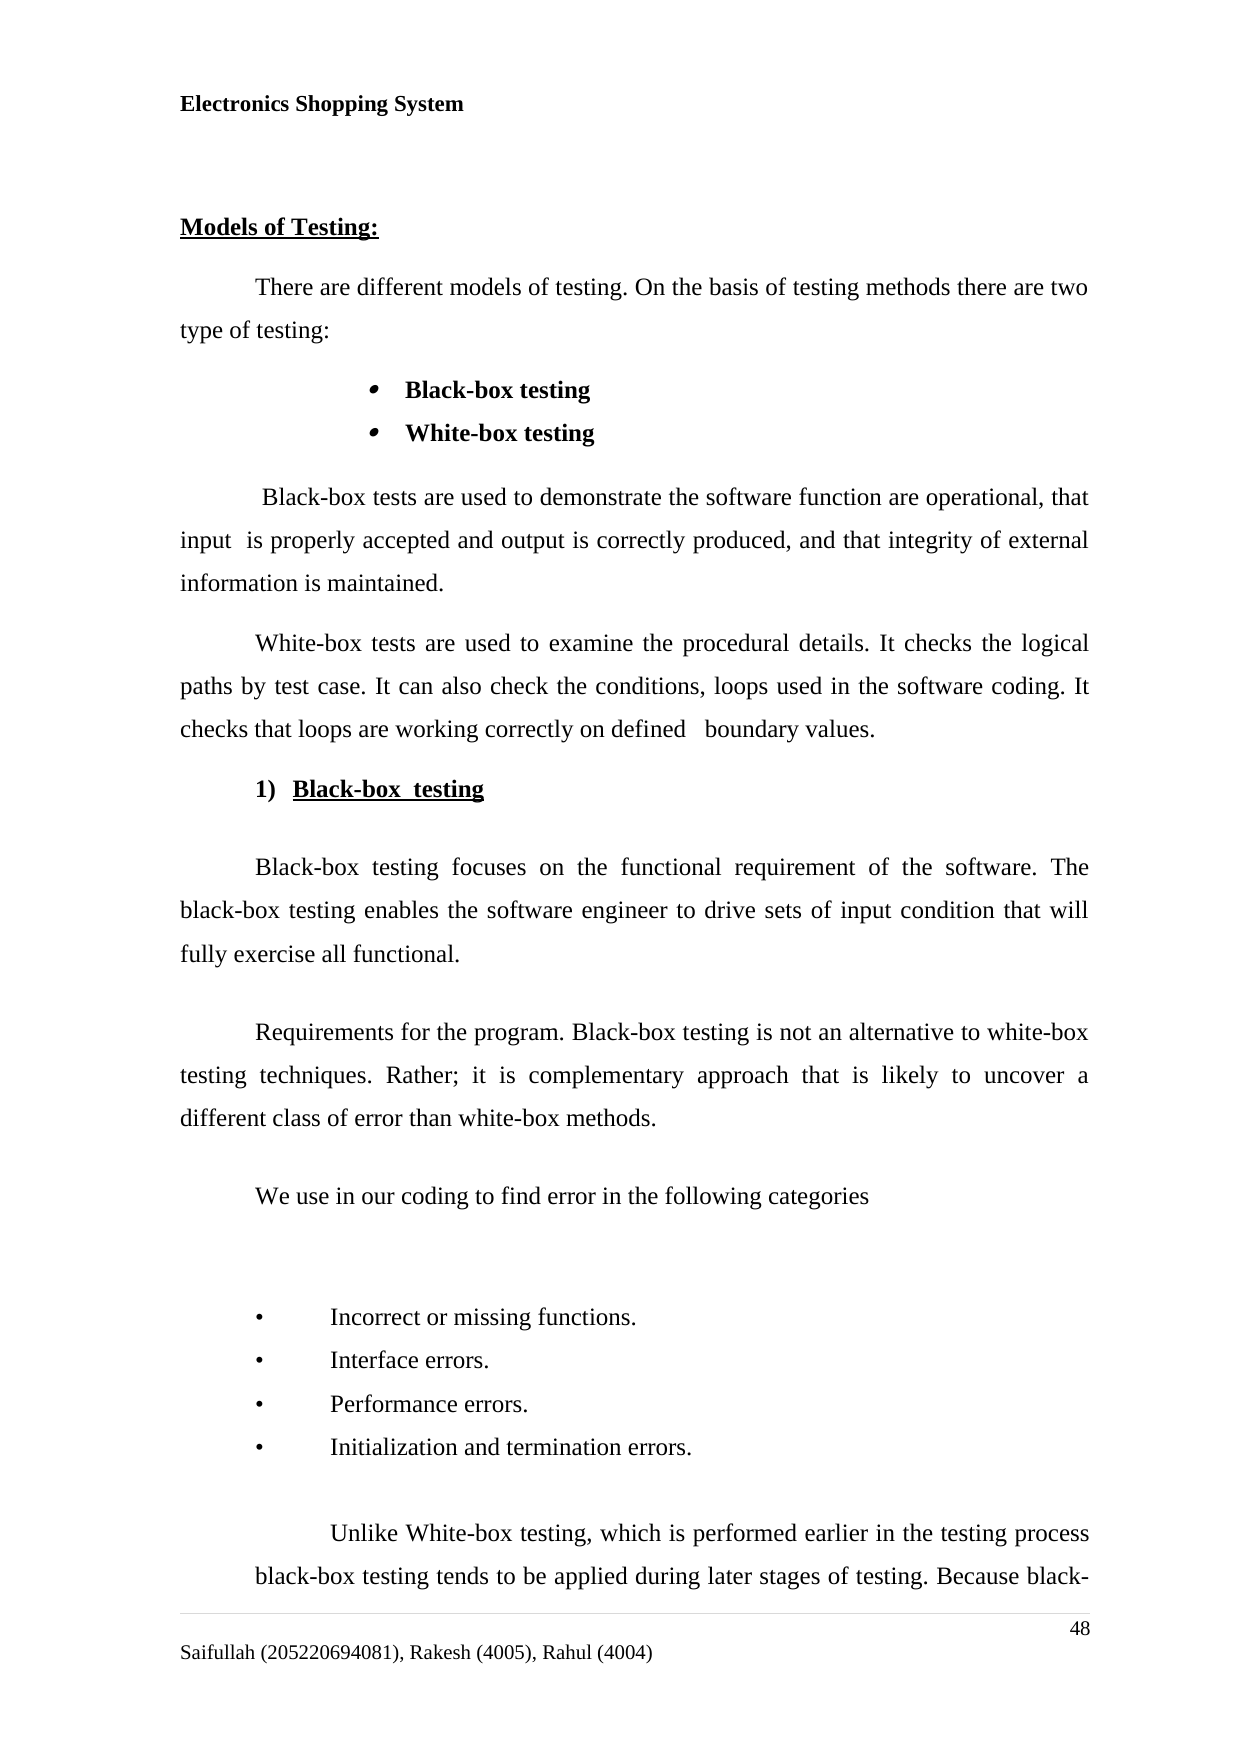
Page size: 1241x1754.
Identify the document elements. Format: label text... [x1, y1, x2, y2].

text Black-box tests are used to demonstrate the software function are operational, that input is properly accepted and output is correctly produced, and that integrity of external information is maintained. [180, 482, 1090, 597]
text Black-box testing focuses on the functional requirement of the software. The black-box testing enables the software engineer to drive sets of input condition that will fully exercise all functional. [180, 852, 1090, 967]
text There are different models of testing. On the basis of testing methods there are two type of testing: [180, 272, 1090, 344]
text Requirements for the program. Black-box testing is not an alternative to white-box testing techniques. Rather; it is complementary approach that is likely to uncover a different class of error than white-box methods. [180, 1017, 1090, 1132]
text We use in our coding to find error in the following categories [180, 1181, 1090, 1210]
list Black-box testing [255, 774, 1090, 803]
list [255, 1518, 1090, 1590]
list • Initialization and termination errors. [255, 1432, 1090, 1461]
list • Incorrect or missing functions. [255, 1302, 1090, 1331]
list White-box testing [367, 418, 1090, 447]
list Black-box testing [367, 375, 1090, 404]
list • Performance errors. [255, 1389, 1090, 1417]
text Models of Testing: [180, 212, 1090, 241]
list • Interface errors. [255, 1346, 1090, 1374]
text White-box tests are used to examine the procedural details. It checks the logical paths by test case. It can also check the conditions, loops used in the software coding. It checks that loops are working correctly on defined boundary values. [180, 628, 1090, 743]
